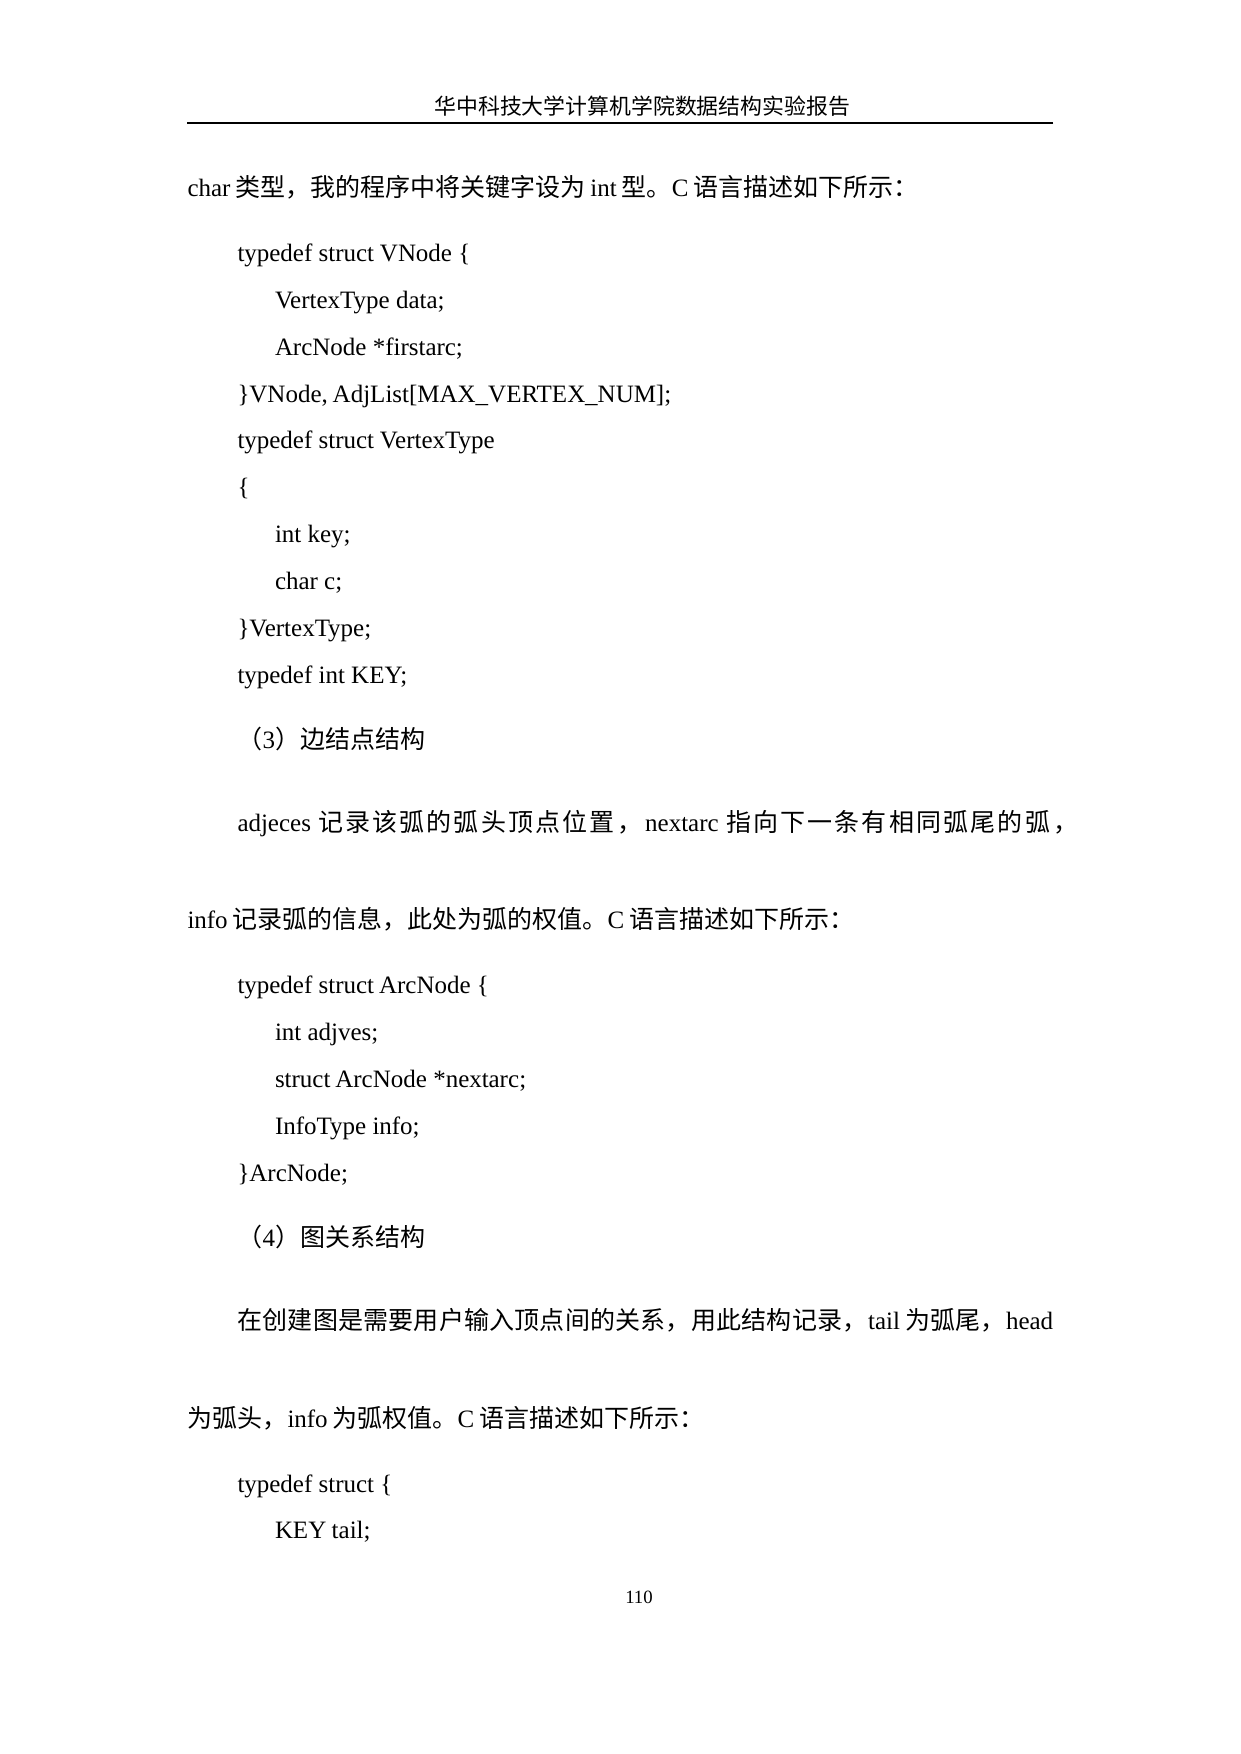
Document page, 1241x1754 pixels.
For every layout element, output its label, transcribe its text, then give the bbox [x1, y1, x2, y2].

text int adjves; [187, 1016, 1053, 1048]
text { [187, 471, 1053, 503]
text typedef struct VertexType [187, 424, 1053, 456]
text }VertexType; [187, 611, 1053, 644]
text ArcNode *firstarc; [187, 330, 1053, 362]
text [187, 153, 1053, 218]
text }ArcNode; [187, 1156, 1053, 1189]
text }VNode, AdjList[MAX_VERTEX_NUM]; [187, 377, 1053, 409]
text （4）图关系结构 [187, 1203, 1053, 1268]
text char c; [187, 564, 1053, 597]
text VertexType data; [187, 283, 1053, 316]
text InfoType info; [187, 1109, 1053, 1142]
text typedef int KEY; [187, 658, 1053, 691]
text KEY tail; [187, 1514, 1053, 1546]
text 在创建图是需要用户输入顶点间的关系，用此结构记录，tail为弧尾，head为弧头，info为弧权值。C语言描述如下所示： [187, 1286, 1053, 1449]
text struct ArcNode *nextarc; [187, 1062, 1053, 1095]
text adjeces记录该弧的弧头顶点位置，nextarc指向下一条有相同弧尾的弧，info记录弧的信息，此处为弧的权值。C语言描述如下所示： [187, 788, 1053, 951]
text typedef struct { [187, 1467, 1053, 1499]
text （3）边结点结构 [187, 705, 1053, 770]
text int key; [187, 517, 1053, 550]
text typedef struct VNode { [187, 236, 1053, 269]
text typedef struct ArcNode { [187, 969, 1053, 1001]
